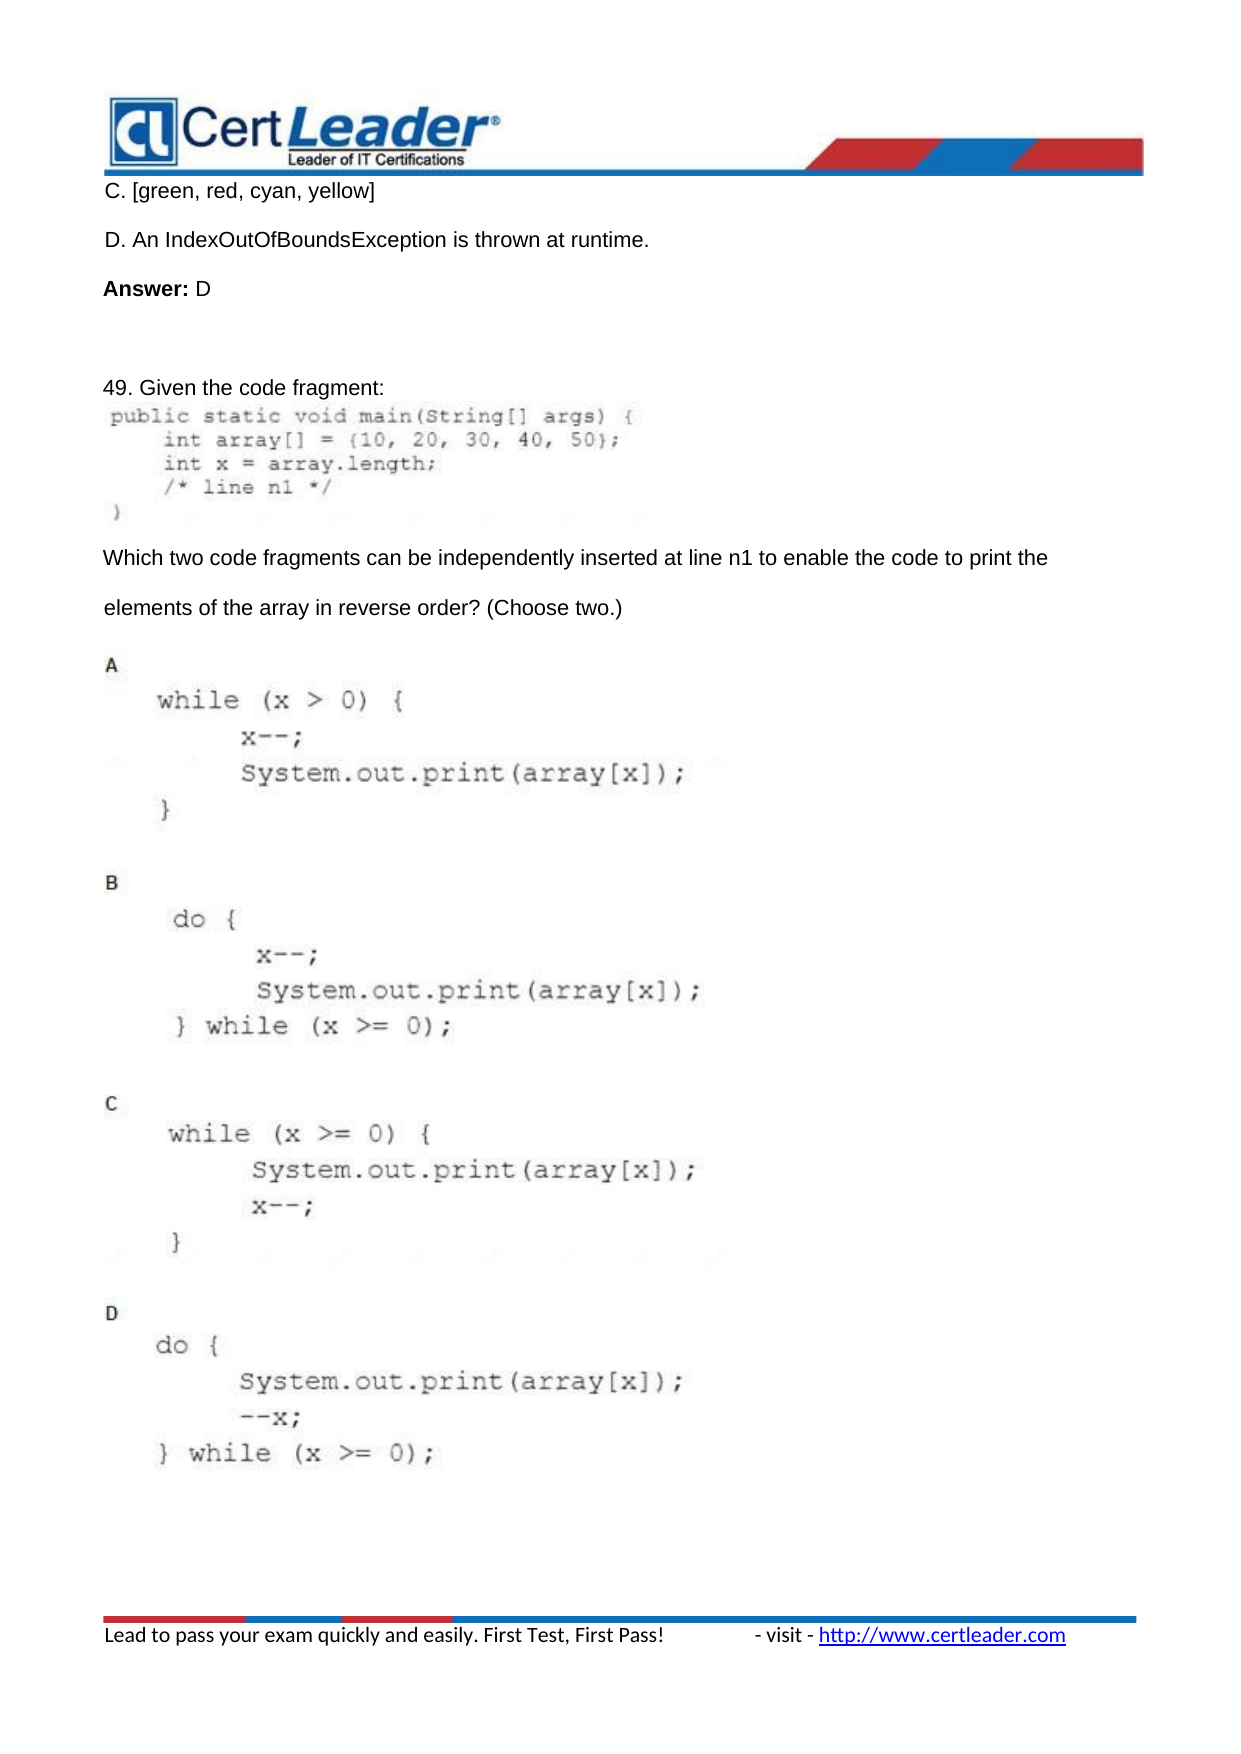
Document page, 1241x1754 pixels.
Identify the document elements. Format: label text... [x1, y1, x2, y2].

subtitle Answer: D [103, 276, 1136, 301]
picture [104, 401, 658, 530]
picture [104, 90, 1144, 176]
text Which two code fragments can be independently inserted at line n1 to enable the code to print the elements of the array in reverse order? (Choose two.) [103, 545, 1136, 620]
list [green, red, cyan, yellow] [104, 178, 1136, 203]
picture [103, 1616, 1137, 1623]
list An IndexOutOfBoundsException is thrown at runtime. [104, 227, 1136, 252]
text 49. Given the code fragment: [103, 374, 1136, 400]
picture [104, 644, 782, 1488]
